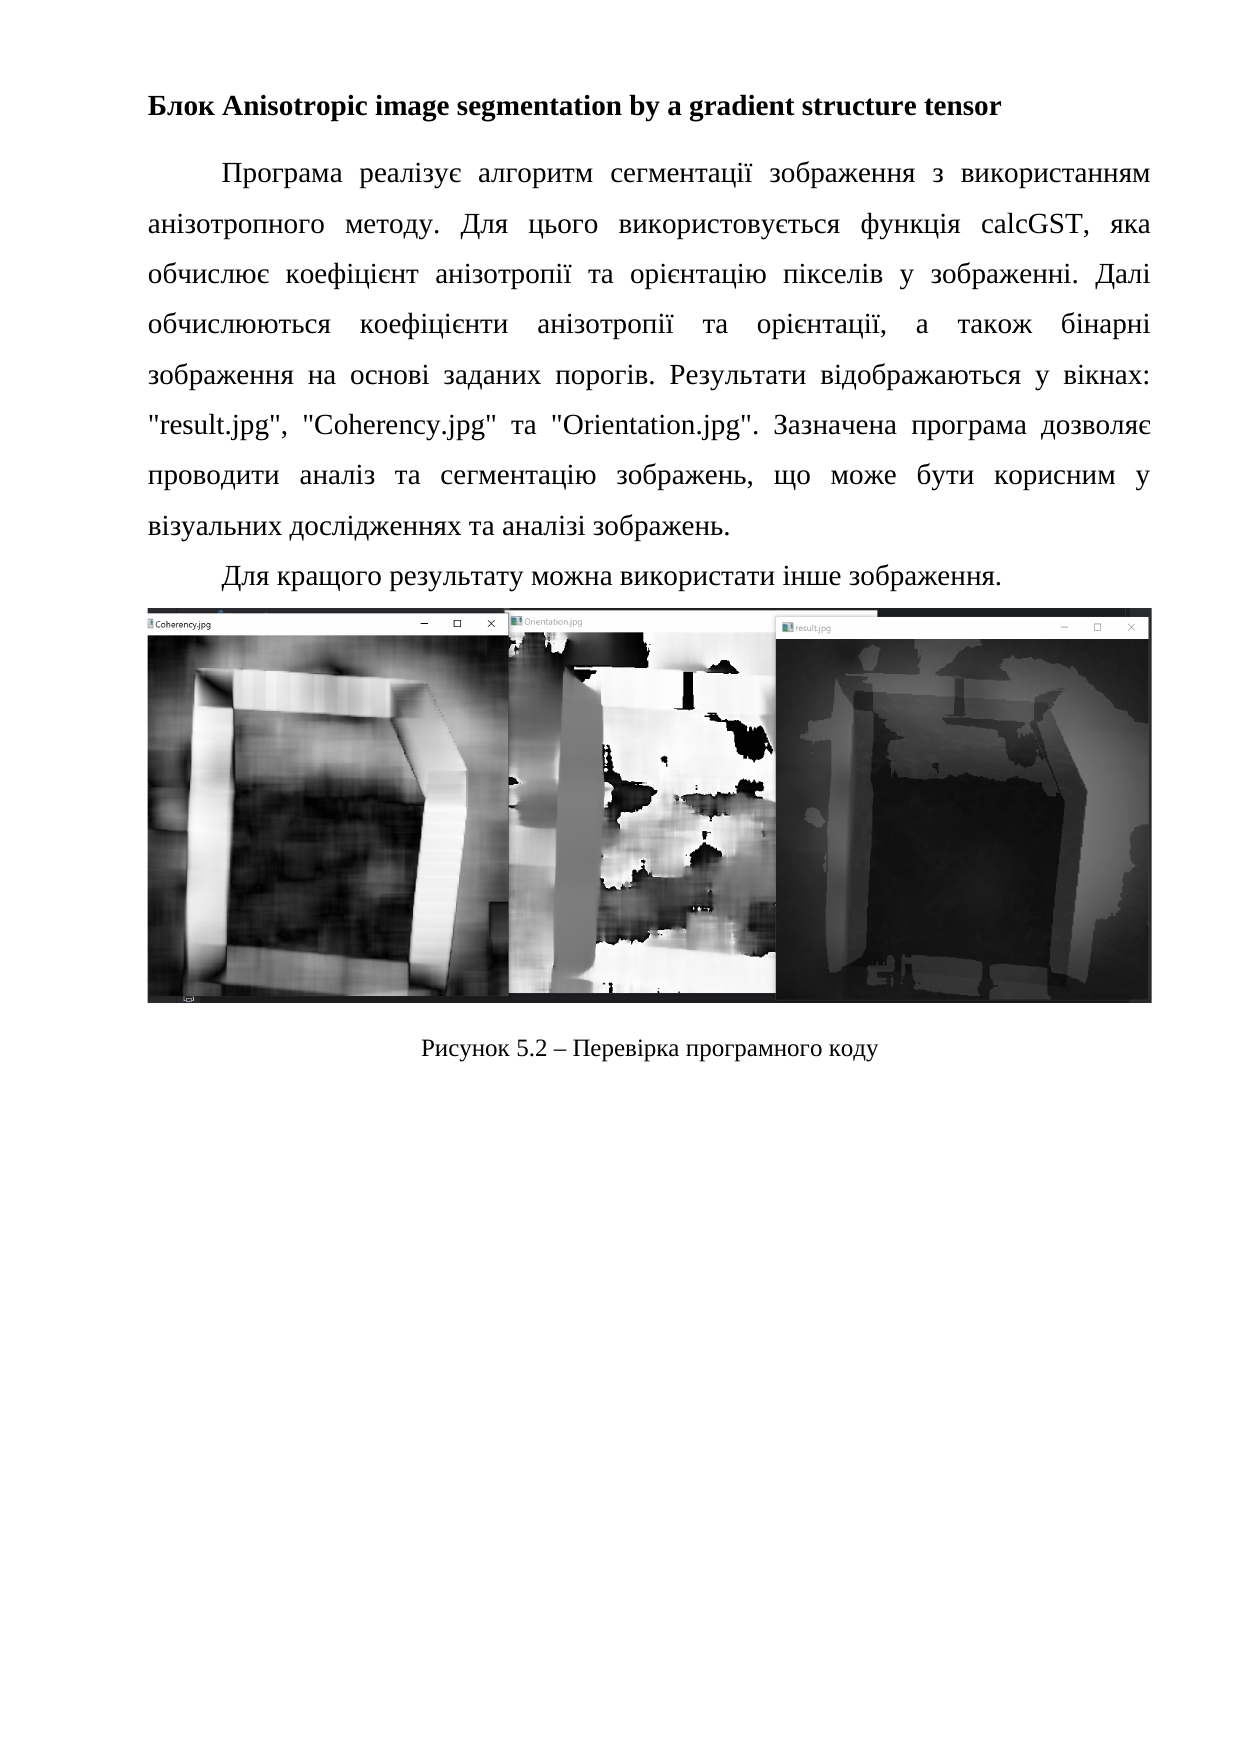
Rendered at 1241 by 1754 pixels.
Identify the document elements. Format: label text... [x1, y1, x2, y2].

text Блок Anisotropic image segmentation by a gradient structure tensor [148, 88, 1152, 122]
text Для кращого результату можна використати інше зображення. [148, 558, 1152, 592]
text Програма реалізує алгоритм сегментації зображення з використанням анізотропного методу. Для цього використовується функція calcGST, яка обчислює коефіцієнт анізотропії та орієнтацію пікселів у зображенні. Далі обчислюються коефіцієнти анізотропії та орієнтації, а також бінарні зображення на основі заданих порогів. Результати відображаються у вікнах: "result.jpg", "Coherency.jpg" та "Orientation.jpg". Зазначена програма дозволяє проводити аналіз та сегментацію зображень, що може бути корисним у візуальних дослідженнях та аналізі зображень. [148, 156, 1152, 541]
text Рисунок 5.2 – Перевірка програмного коду [148, 1033, 1152, 1062]
picture [147, 608, 1152, 1003]
